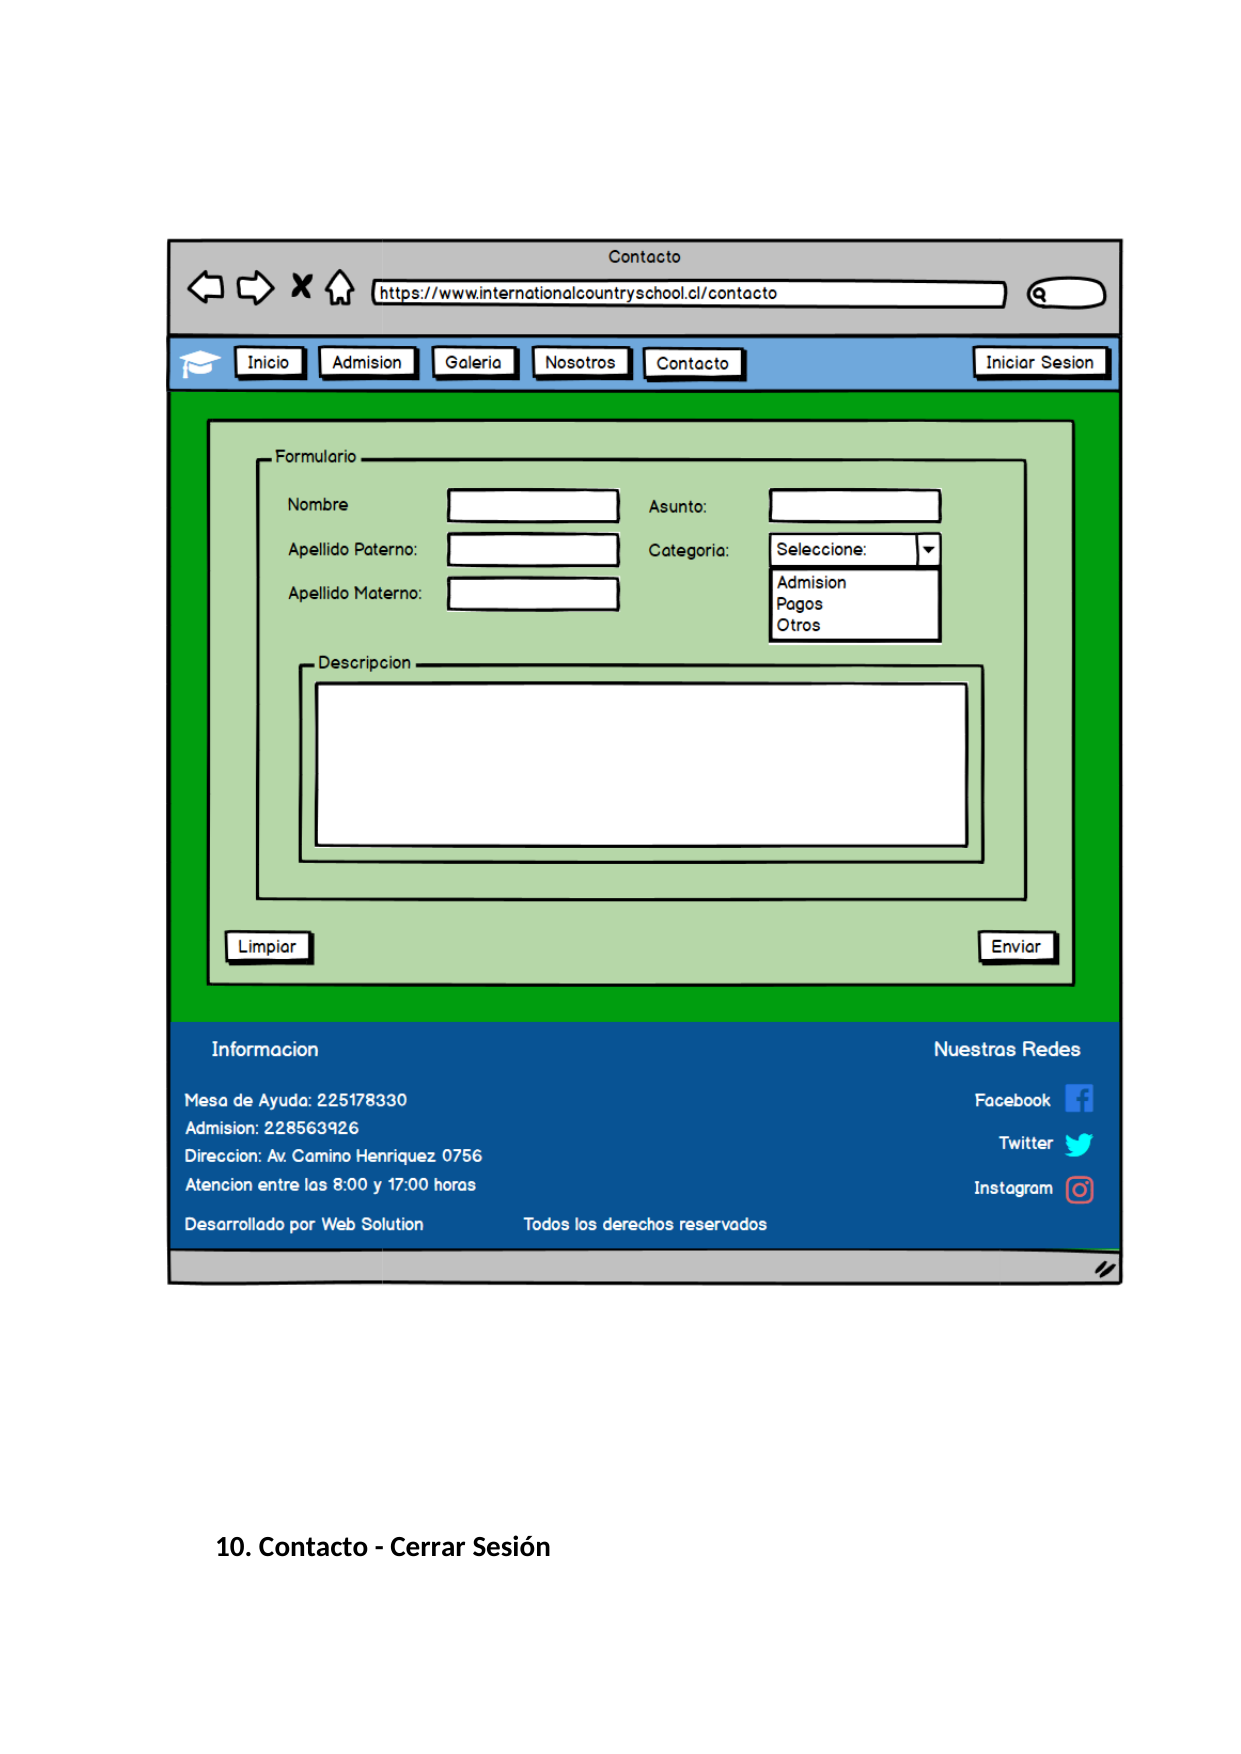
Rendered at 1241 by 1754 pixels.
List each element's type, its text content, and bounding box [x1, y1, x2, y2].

picture [163, 444, 1128, 1493]
list Contacto [215, 301, 1063, 337]
